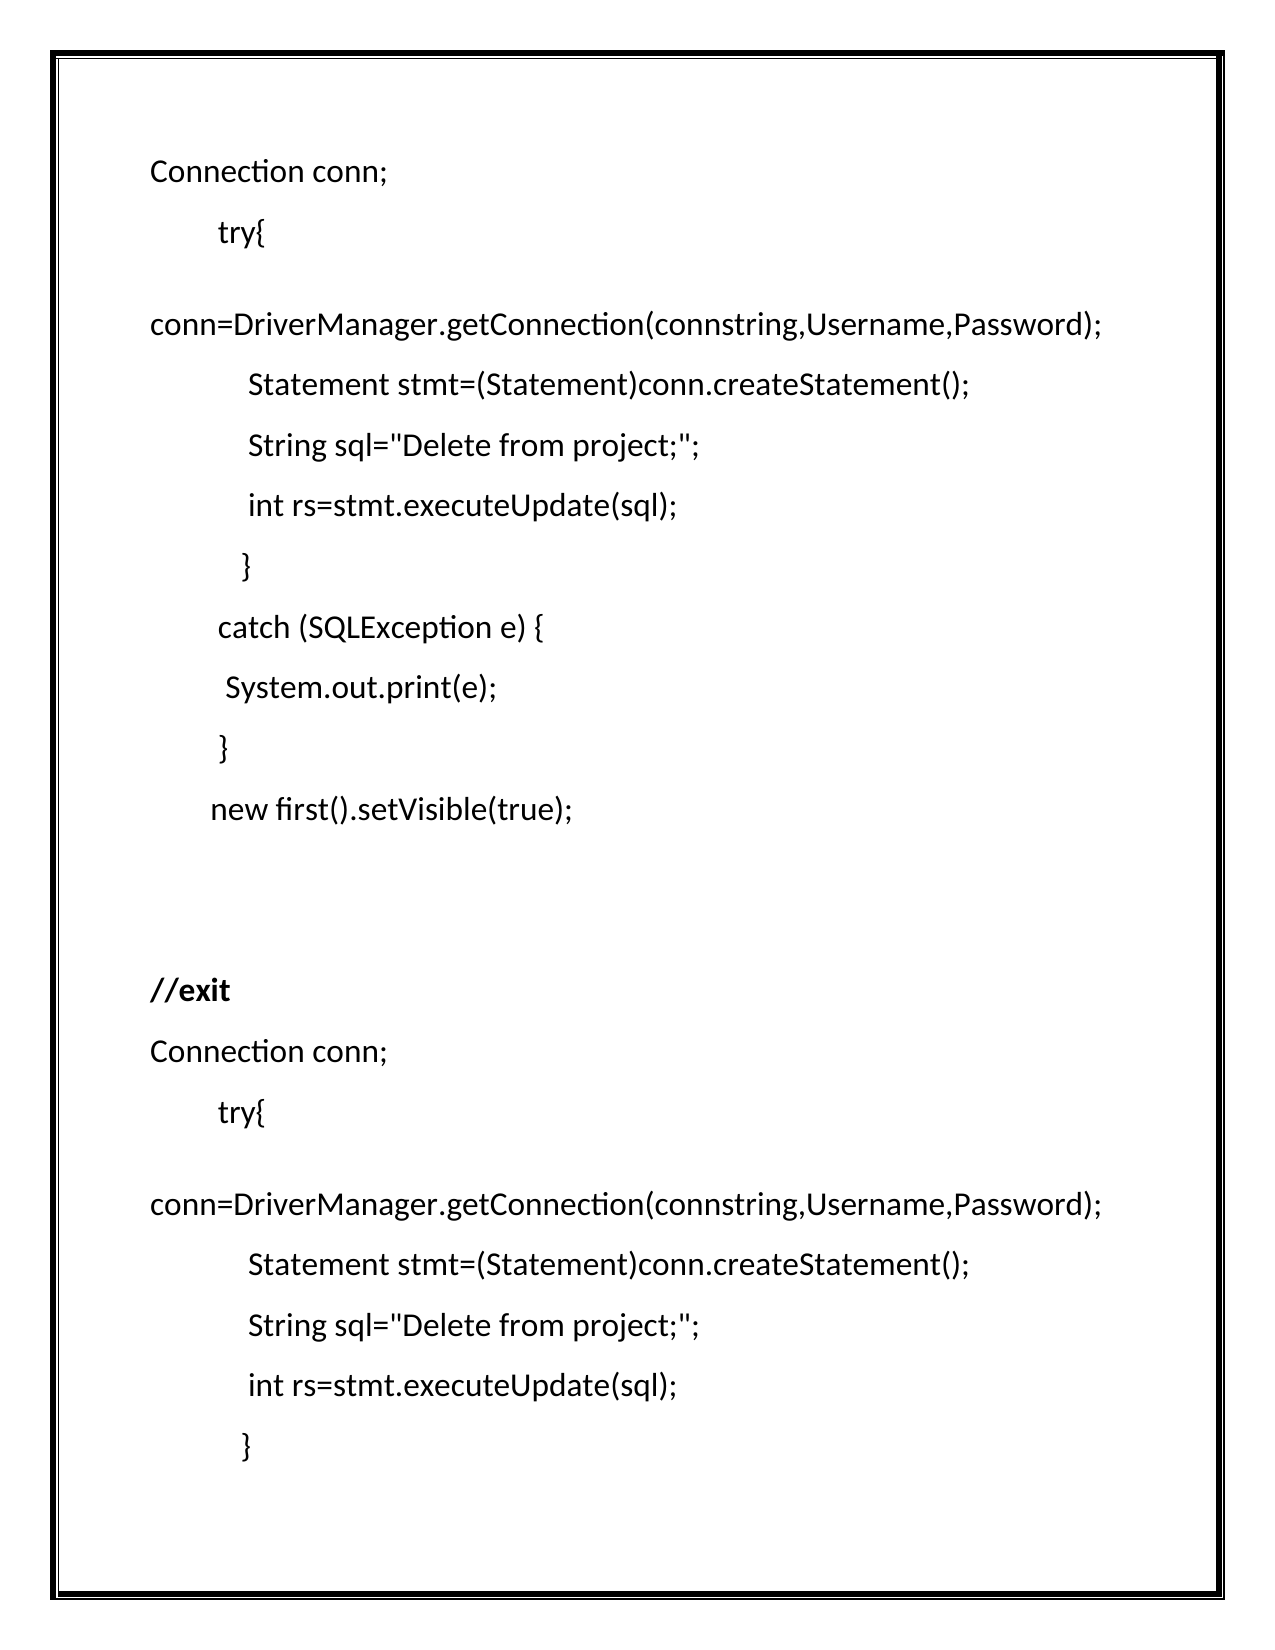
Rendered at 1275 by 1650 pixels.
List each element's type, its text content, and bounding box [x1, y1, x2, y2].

text String sql="Delete from project;"; [150, 424, 1125, 464]
text Statement stmt=(Statement)conn.createStatement(); [150, 363, 1125, 404]
text catch (SQLException e) { [150, 606, 1125, 646]
text //exit [150, 969, 1125, 1010]
text String sql="Delete from project;"; [150, 1304, 1125, 1344]
text } [150, 545, 1125, 586]
text Statement stmt=(Statement)conn.createStatement(); [150, 1243, 1125, 1284]
text new first().setVisible(true); [150, 787, 1125, 828]
text } [150, 1425, 1125, 1466]
text int rs=stmt.executeUpdate(sql); [150, 1364, 1125, 1405]
text } [150, 727, 1125, 768]
text conn=DriverManager.getConnection(connstring,Username,Password); [150, 1151, 1125, 1223]
text System.out.print(e); [150, 666, 1125, 707]
text conn=DriverManager.getConnection(connstring,Username,Password); [150, 271, 1125, 343]
text Connection conn; [150, 1030, 1125, 1071]
text try{ [150, 211, 1125, 251]
text int rs=stmt.executeUpdate(sql); [150, 484, 1125, 525]
text Connection conn; [150, 150, 1125, 191]
text try{ [150, 1091, 1125, 1131]
